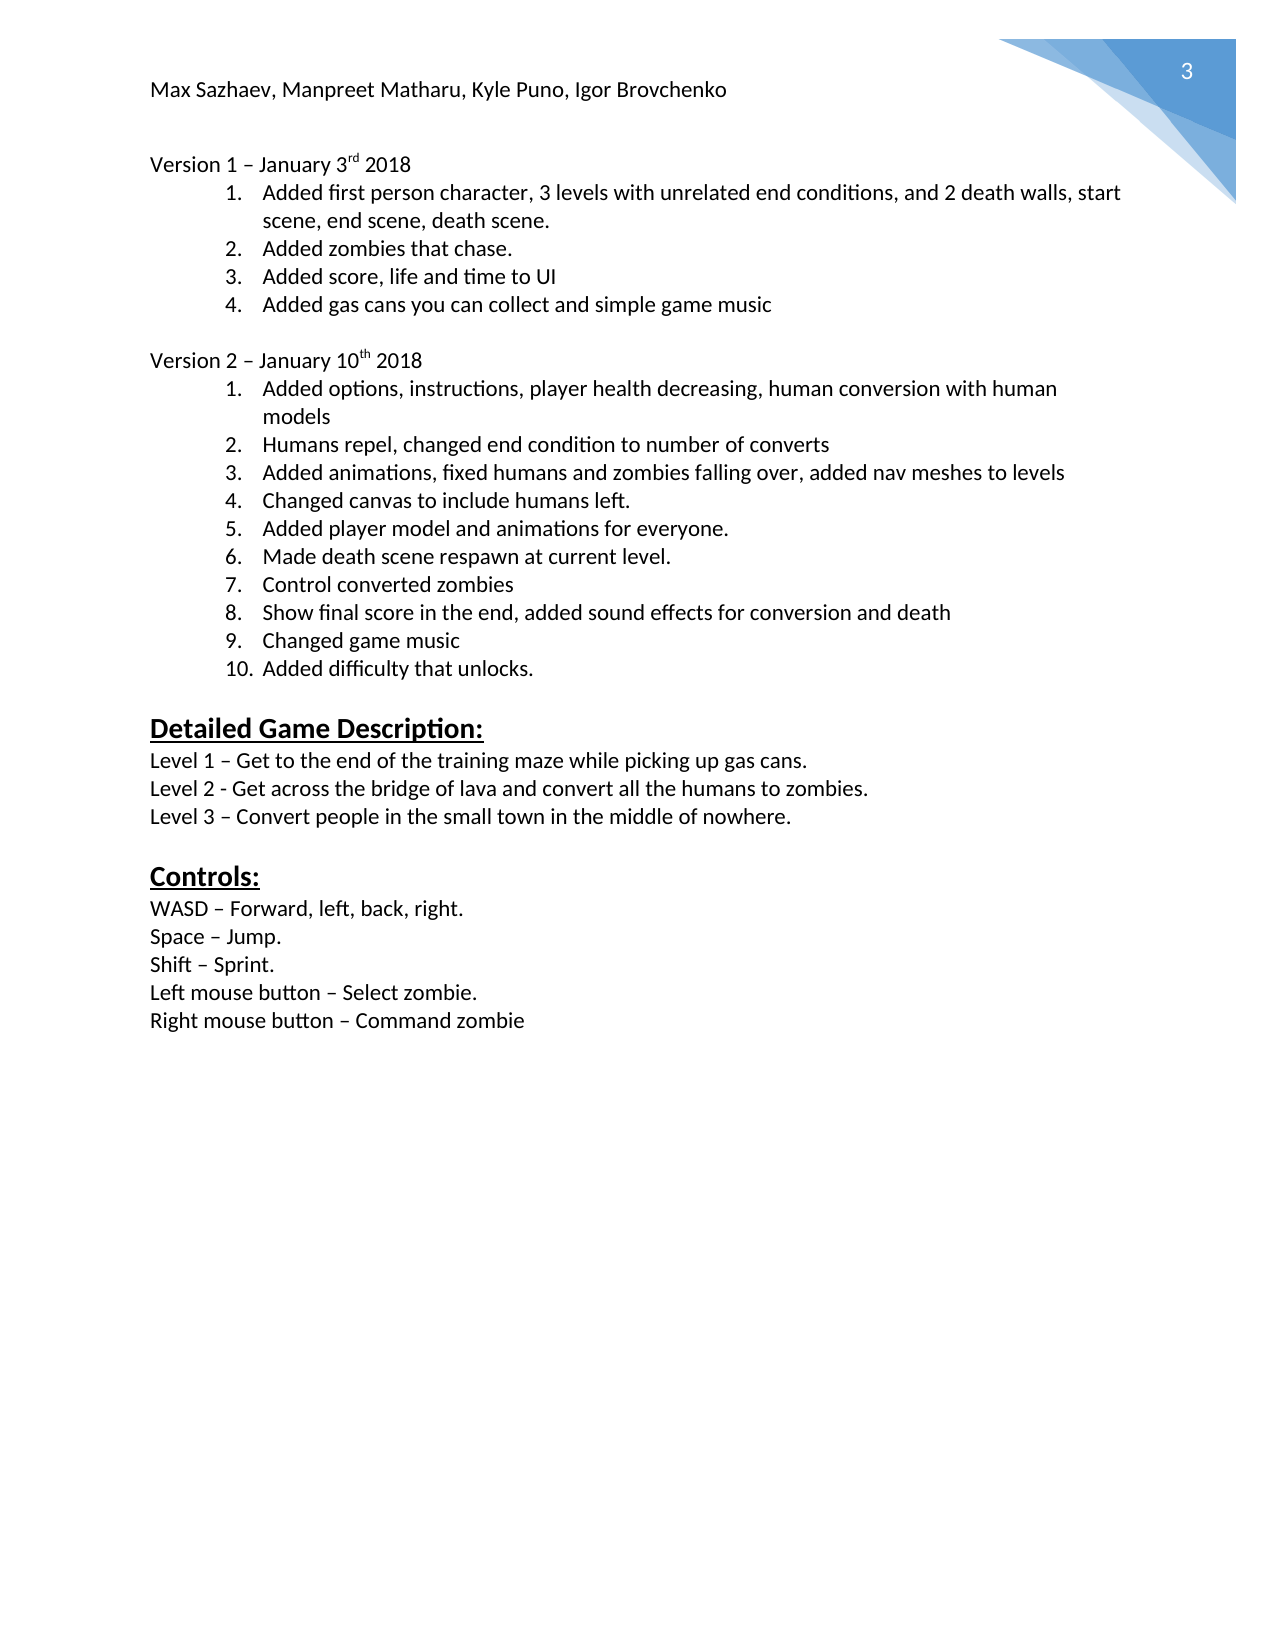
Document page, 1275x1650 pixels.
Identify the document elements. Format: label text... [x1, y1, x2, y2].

text Version 2 – January 10th 2018 [150, 346, 1125, 374]
text WASD – Forward, left, back, right. [150, 894, 1125, 922]
list Added zombies that chase. [225, 234, 1125, 262]
list Changed game music [225, 626, 1125, 654]
list Changed canvas to include humans left. [225, 486, 1125, 514]
text Level 1 – Get to the end of the training maze while picking up gas cans. [150, 746, 1125, 774]
list Added gas cans you can collect and simple game music [225, 290, 1125, 318]
list Humans repel, changed end condition to number of converts [225, 430, 1125, 458]
list Made death scene respawn at current level. [225, 542, 1125, 570]
list Added options, instructions, player health decreasing, human conversion with human models [225, 374, 1125, 430]
list Show final score in the end, added sound effects for conversion and death [225, 598, 1125, 626]
list Added first person character, 3 levels with unrelated end conditions, and 2 death walls, start scene, end scene, death scene. [225, 178, 1125, 234]
text Controls: [150, 858, 1125, 894]
text Left mouse button – Select zombie. [150, 978, 1125, 1006]
text Level 3 – Convert people in the small town in the middle of nowhere. [150, 802, 1125, 830]
list Added score, life and time to UI [225, 262, 1125, 290]
list Added difficulty that unlocks. [225, 654, 1125, 682]
list Added player model and animations for everyone. [225, 514, 1125, 542]
text Detailed Game Description: [150, 710, 1125, 746]
text Right mouse button – Command zombie [150, 1006, 1125, 1034]
list Control converted zombies [225, 570, 1125, 598]
text Level 2 - Get across the bridge of lava and convert all the humans to zombies. [150, 774, 1125, 802]
text Version 1 – January 3rd 2018 [150, 150, 1125, 178]
text Space – Jump. [150, 922, 1125, 950]
picture [997, 39, 1236, 205]
list Added animations, fixed humans and zombies falling over, added nav meshes to levels [225, 458, 1125, 486]
text Shift – Sprint. [150, 950, 1125, 978]
